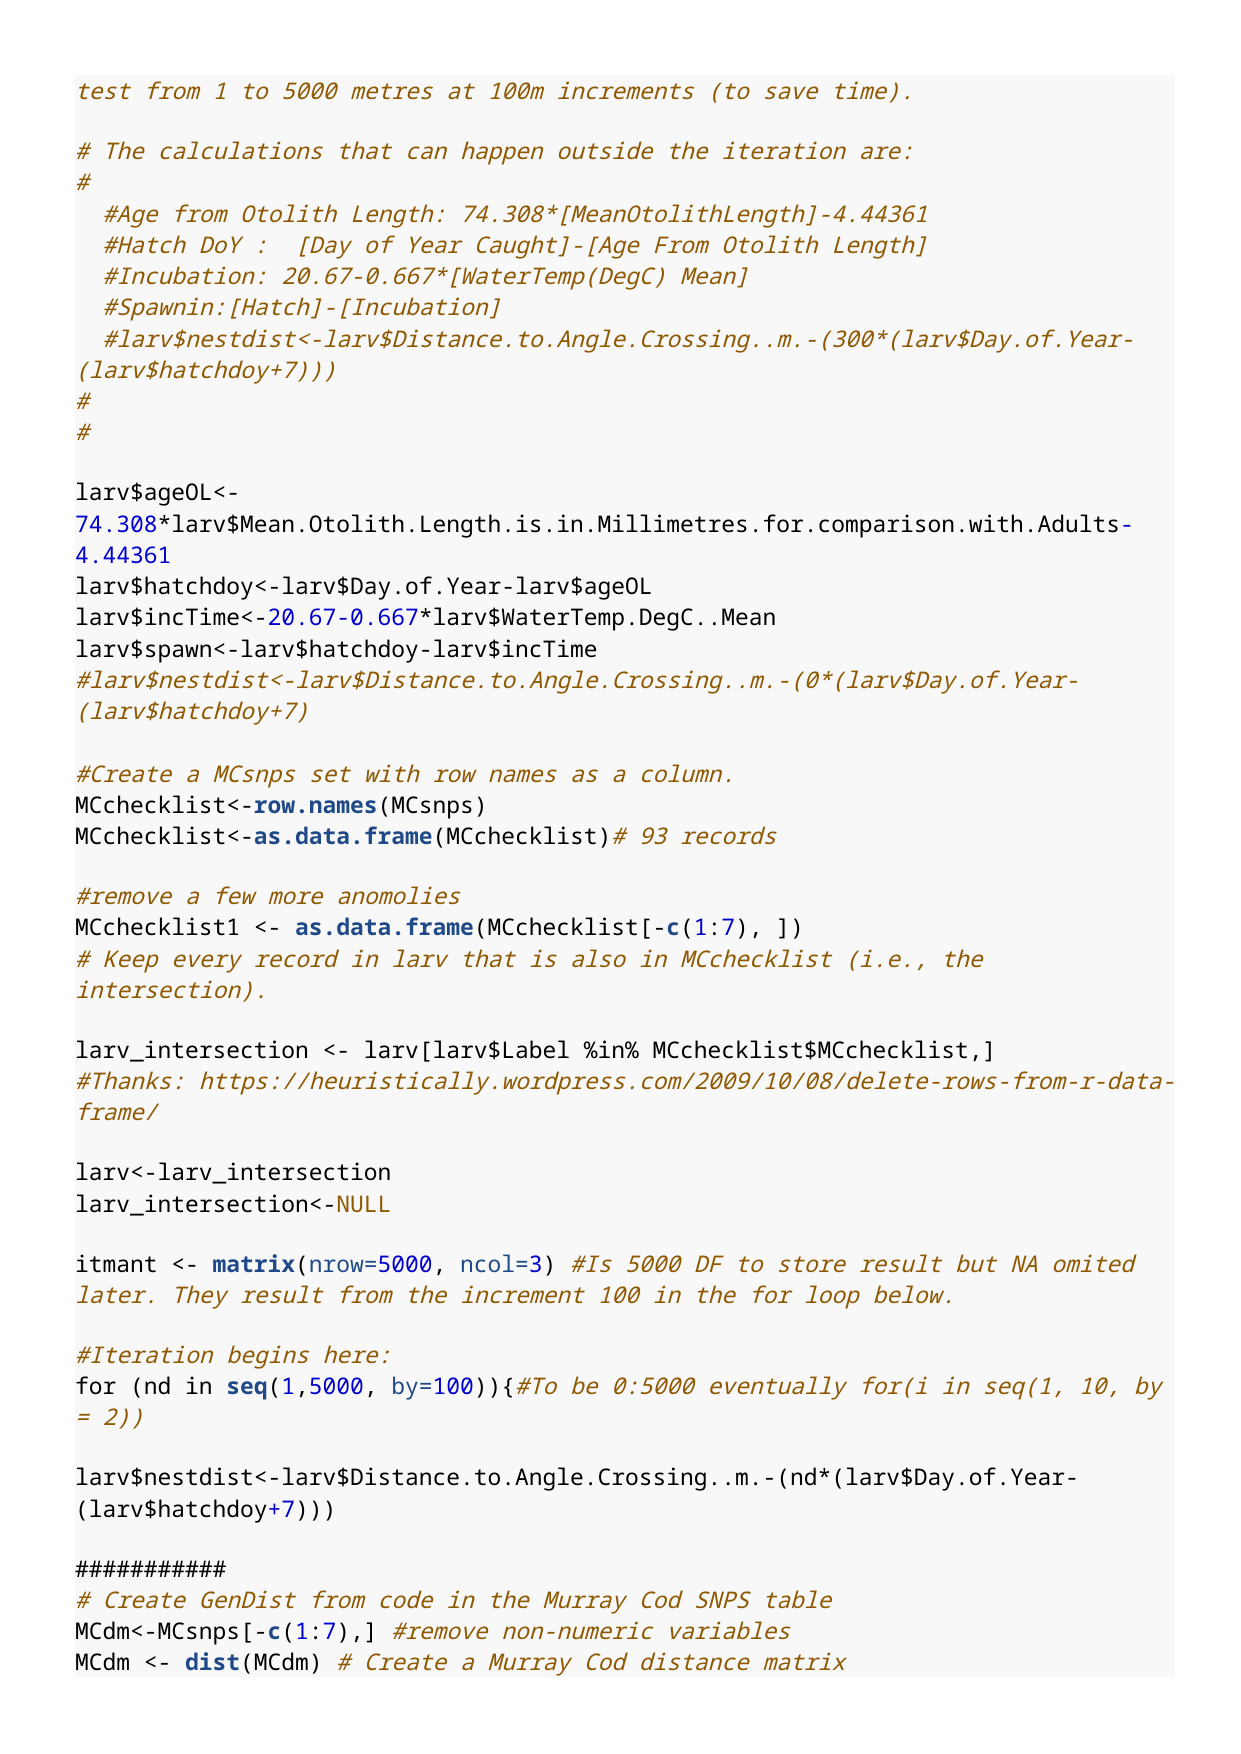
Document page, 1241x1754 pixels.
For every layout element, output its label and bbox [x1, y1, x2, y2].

text [75, 1096, 1175, 1677]
text [75, 75, 1175, 1065]
